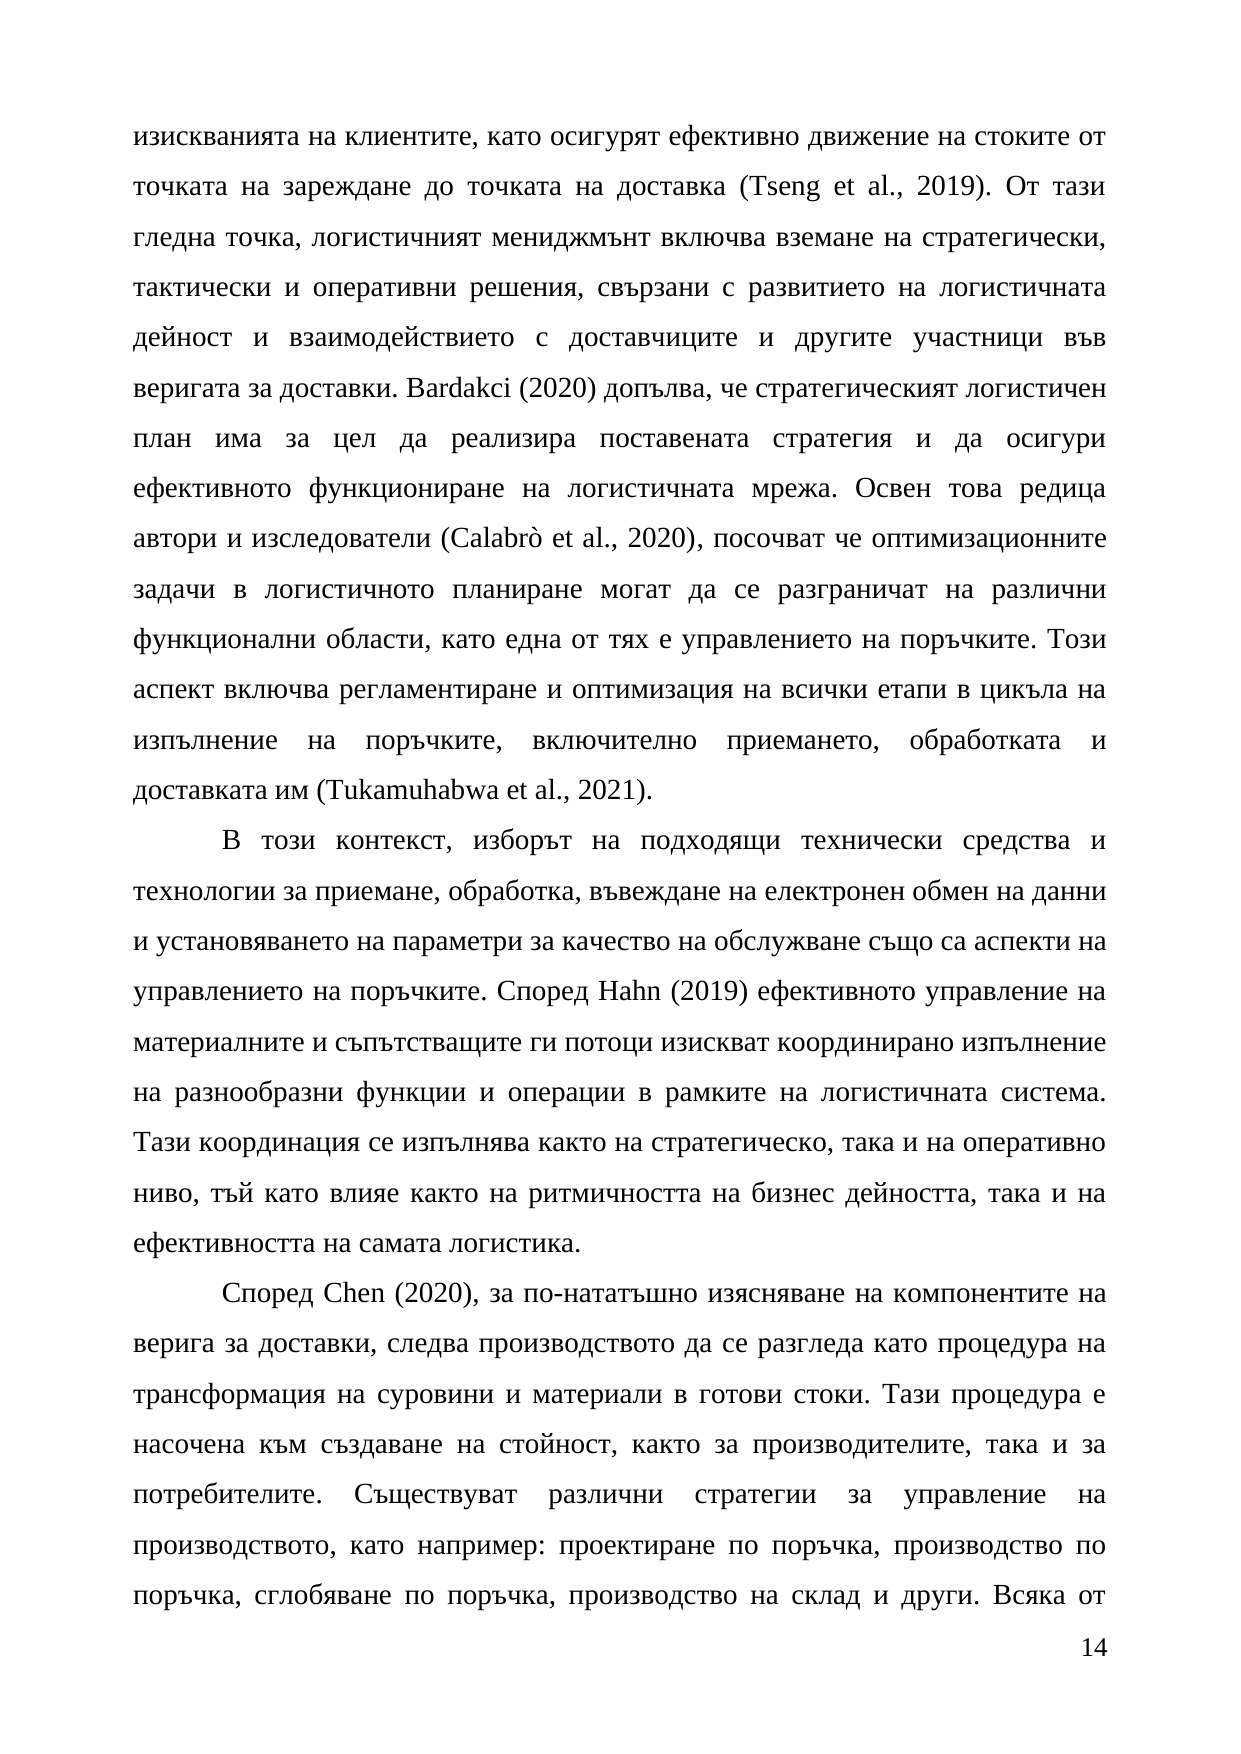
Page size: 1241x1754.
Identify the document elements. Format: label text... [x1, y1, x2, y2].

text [133, 118, 1107, 806]
text В този контекст, изборът на подходящи технически средства и технологии за приемане, обработка, въвеждане на електронен обмен на данни и установяването на параметри за качество на обслужване също са аспекти на управлението на поръчките. Според Hahn (2019) ефективното управление на материалните и съпътстващите ги потоци изискват координирано изпълнение на разнообразни функции и операции в рамките на логистичната система. Тази координация се изпълнява както на стратегическо, така и на оперативно ниво, тъй като влияе както на ритмичността на бизнес дейността, така и на ефективността на самата логистика. [133, 822, 1107, 1258]
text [133, 1275, 1107, 1611]
